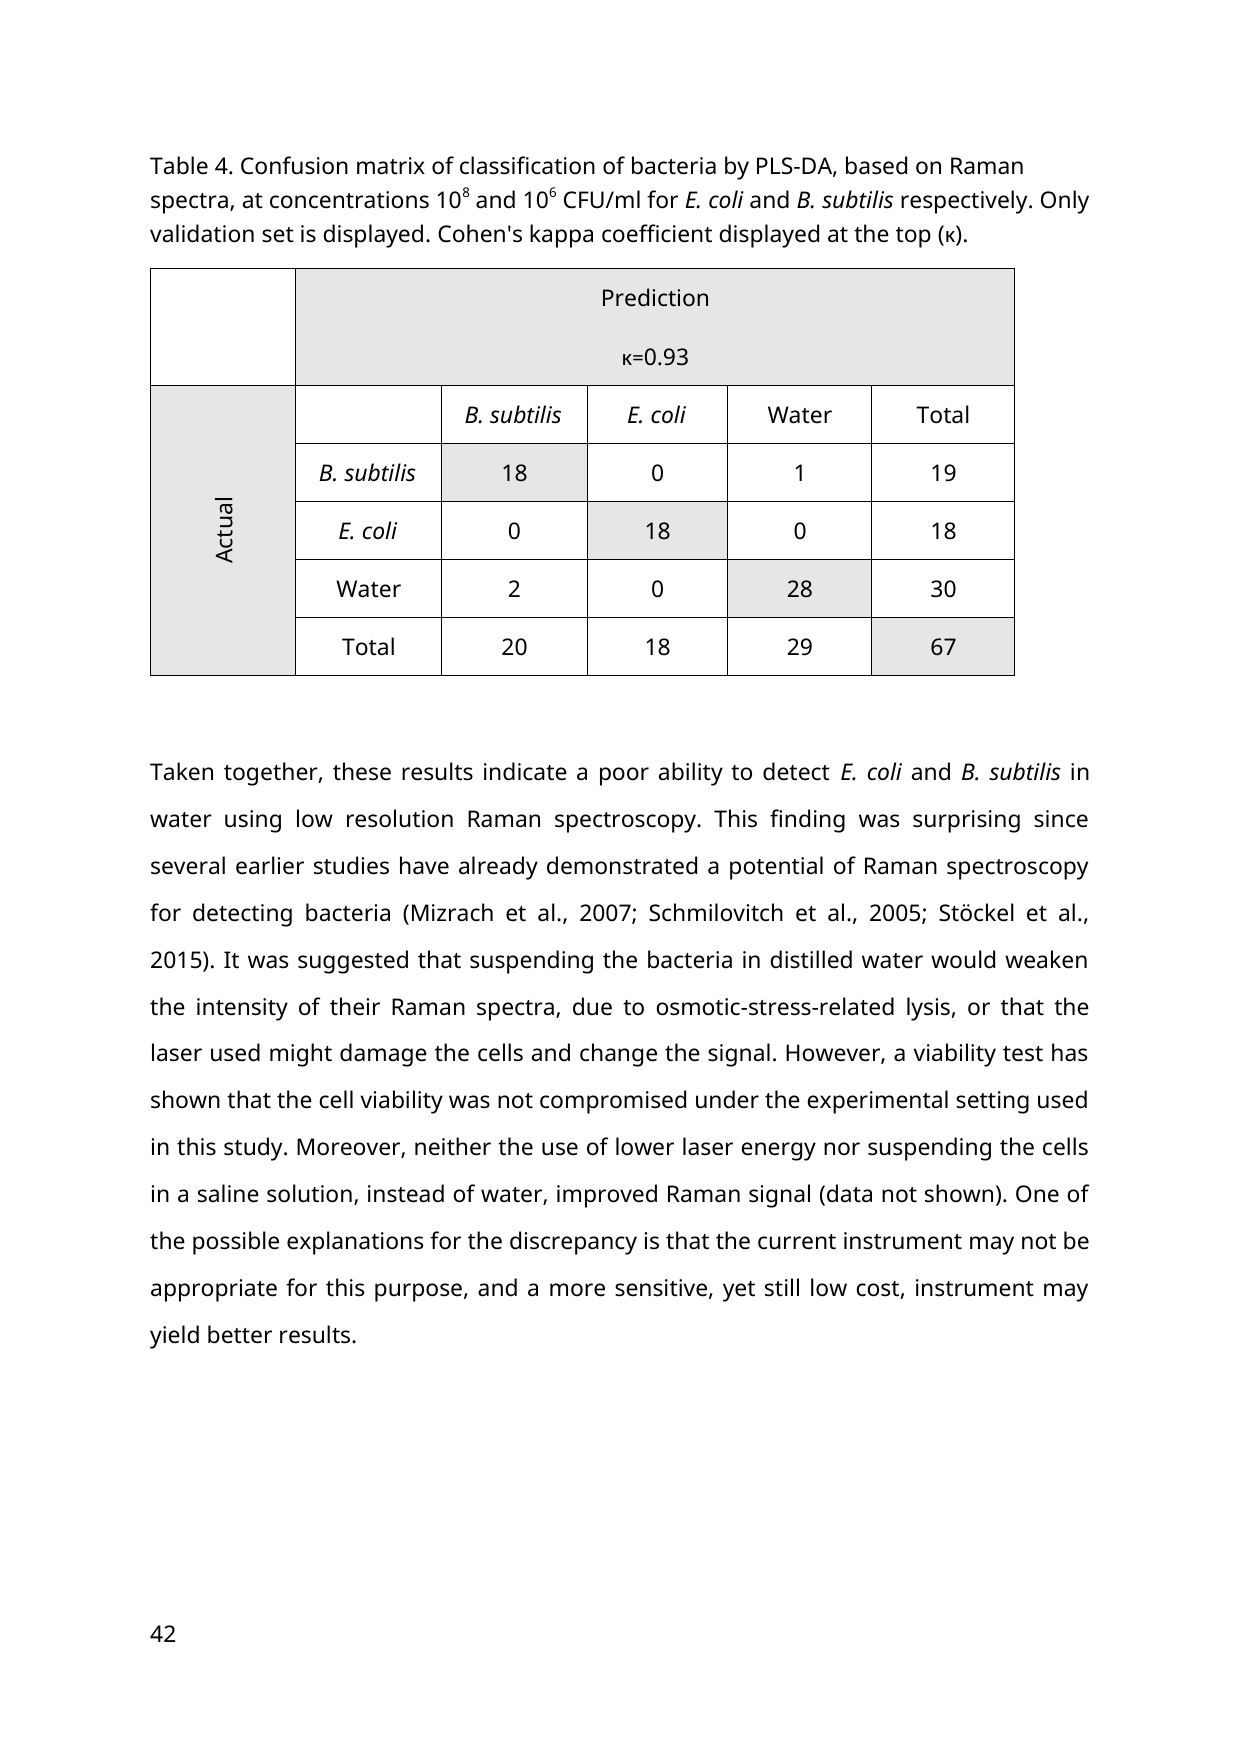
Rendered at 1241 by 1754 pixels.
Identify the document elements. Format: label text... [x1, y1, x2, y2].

table_cell 18 [442, 444, 587, 501]
text Table 4. Confusion matrix of classification of bacteria by PLS-DA, based on Raman spectra, at concentrations 108 and 106 CFU/ml for E. coli and B. subtilis respectively. Only validation set is displayed. Cohen's kappa coefficient displayed at the top (κ). [150, 150, 1090, 249]
table_cell B. subtilis [296, 444, 441, 501]
table_cell Total [872, 386, 1014, 443]
table_cell 2 [442, 560, 587, 617]
table_cell 20 [442, 618, 587, 675]
table_cell 0 [588, 560, 727, 617]
table_header [151, 269, 295, 385]
table_cell 30 [872, 560, 1014, 617]
table_cell 19 [872, 444, 1014, 501]
table_cell E. coli [296, 502, 441, 559]
table_cell 1 [728, 444, 871, 501]
table_cell B. subtilis [442, 386, 587, 443]
table_cell 18 [872, 502, 1014, 559]
table_cell 28 [728, 560, 871, 617]
table_cell Water [728, 386, 871, 443]
table_cell E. coli [588, 386, 727, 443]
table_cell [296, 386, 441, 443]
table_cell 0 [728, 502, 871, 559]
table_cell 29 [728, 618, 871, 675]
table_header Prediction κ=0.93 [296, 269, 1014, 385]
table_cell Water [296, 560, 441, 617]
text Taken together, these results indicate a poor ability to detect E. coli and B. subtilis in water using low resolution Raman spectroscopy. This finding was surprising since several earlier studies have already demonstrated a potential of Raman spectroscopy for detecting bacteria (Mizrach et al., 2007; Schmilovitch et al., 2005; Stöckel et al., 2015). It was suggested that suspending the bacteria in distilled water would weaken the intensity of their Raman spectra, due to osmotic-stress-related lysis, or that the laser used might damage the cells and change the signal. However, a viability test has shown that the cell viability was not compromised under the experimental setting used in this study. Moreover, neither the use of lower laser energy nor suspending the cells in a saline solution, instead of water, improved Raman signal (data not shown). One of the possible explanations for the discrepancy is that the current instrument may not be appropriate for this purpose, and a more sensitive, yet still low cost, instrument may yield better results. [150, 756, 1090, 1350]
table_cell 18 [588, 618, 727, 675]
table_cell 0 [588, 444, 727, 501]
table_cell Total [296, 618, 441, 675]
table_cell 67 [872, 618, 1014, 675]
table_cell 0 [442, 502, 587, 559]
table_cell Actual [151, 386, 295, 675]
table_cell 18 [588, 502, 727, 559]
